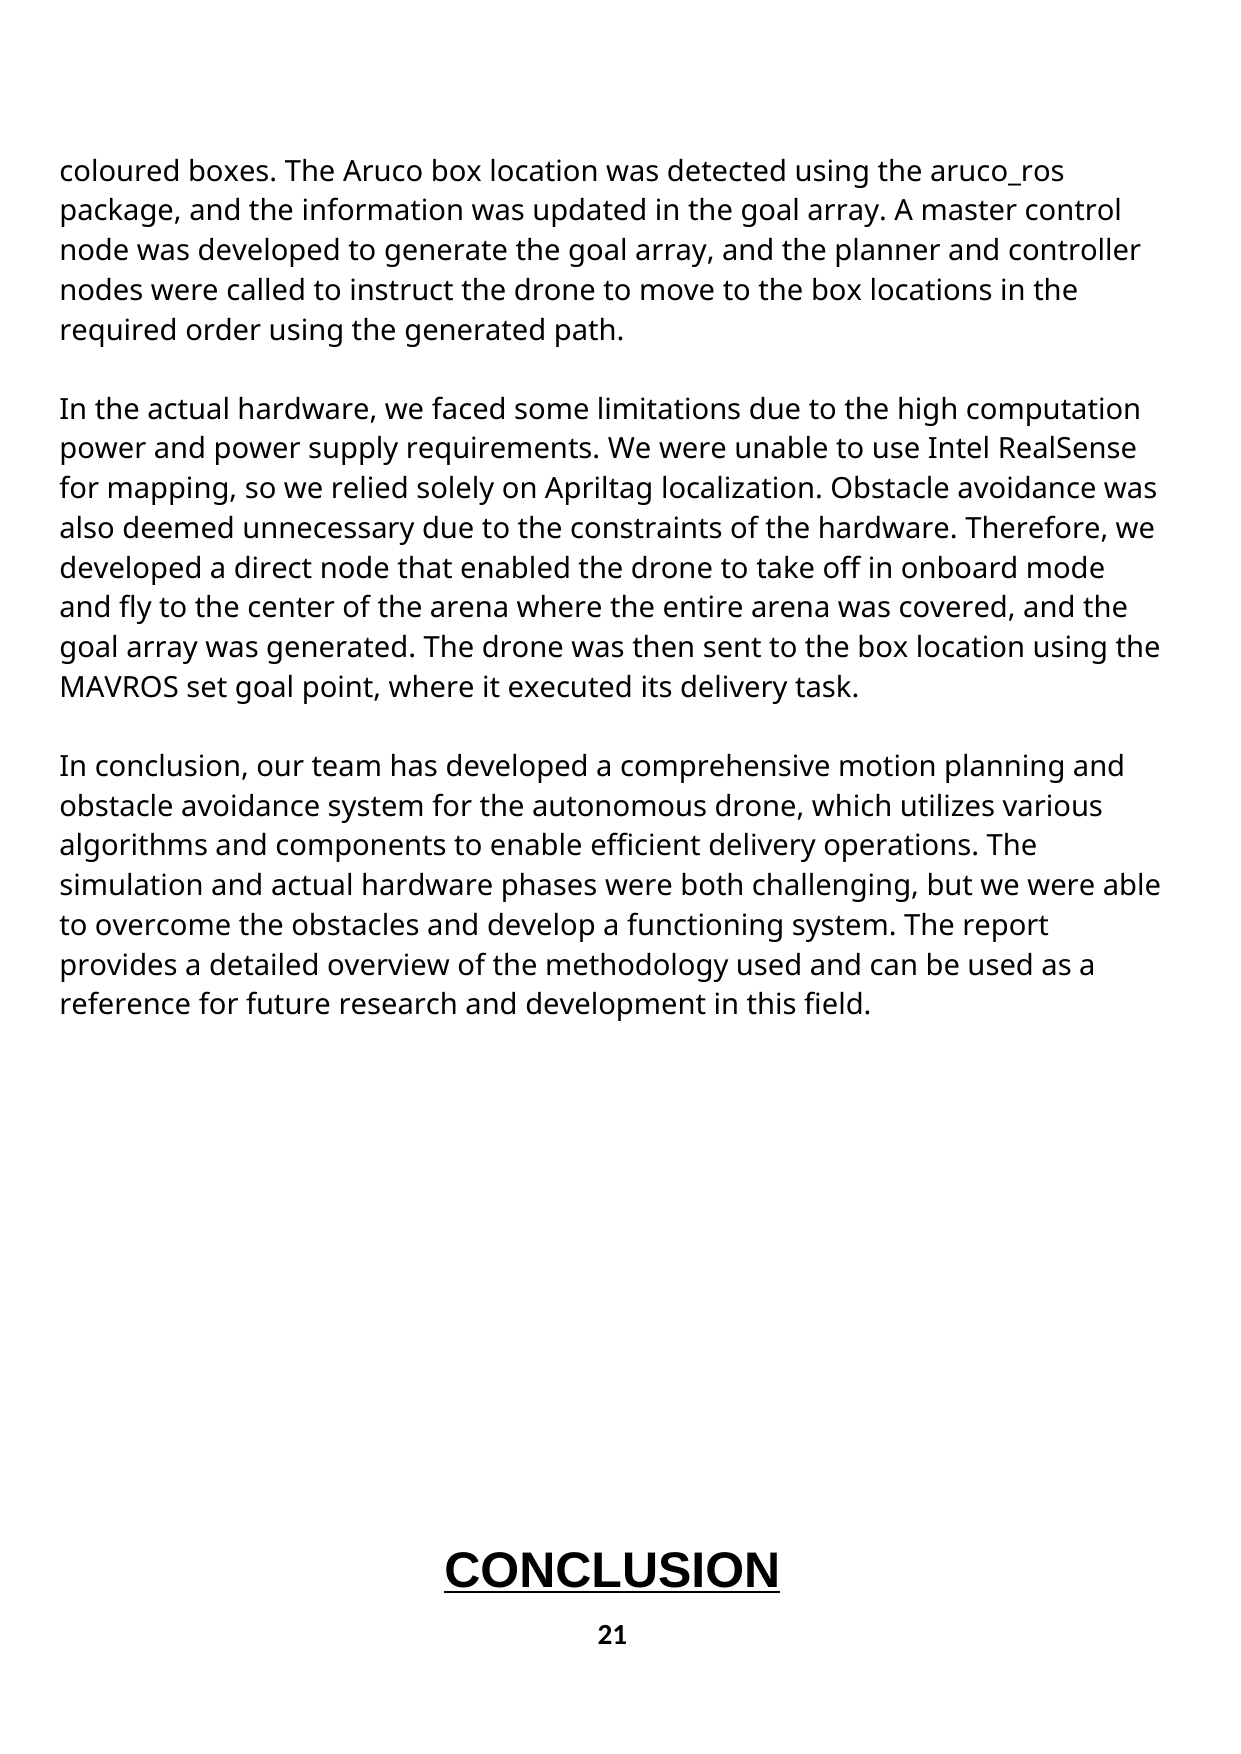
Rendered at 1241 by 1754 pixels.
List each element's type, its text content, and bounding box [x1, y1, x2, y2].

text In the actual hardware, we faced some limitations due to the high computation power and power supply requirements. We were unable to use Intel RealSense for mapping, so we relied solely on Apriltag localization. Obstacle avoidance was also deemed unnecessary due to the constraints of the hardware. Therefore, we developed a direct node that enabled the drone to take off in onboard mode and fly to the center of the arena where the entire arena was covered, and the goal array was generated. The drone was then sent to the box location using the MAVROS set goal point, where it executed its delivery task. [59, 388, 1165, 706]
text CONCLUSION [59, 1541, 1165, 1598]
text In conclusion, our team has developed a comprehensive motion planning and obstacle avoidance system for the autonomous drone, which utilizes various algorithms and components to enable efficient delivery operations. The simulation and actual hardware phases were both challenging, but we were able to overcome the obstacles and develop a functioning system. The report provides a detailed overview of the methodology used and can be used as a reference for future research and development in this field. [59, 745, 1165, 1023]
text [59, 150, 1165, 348]
